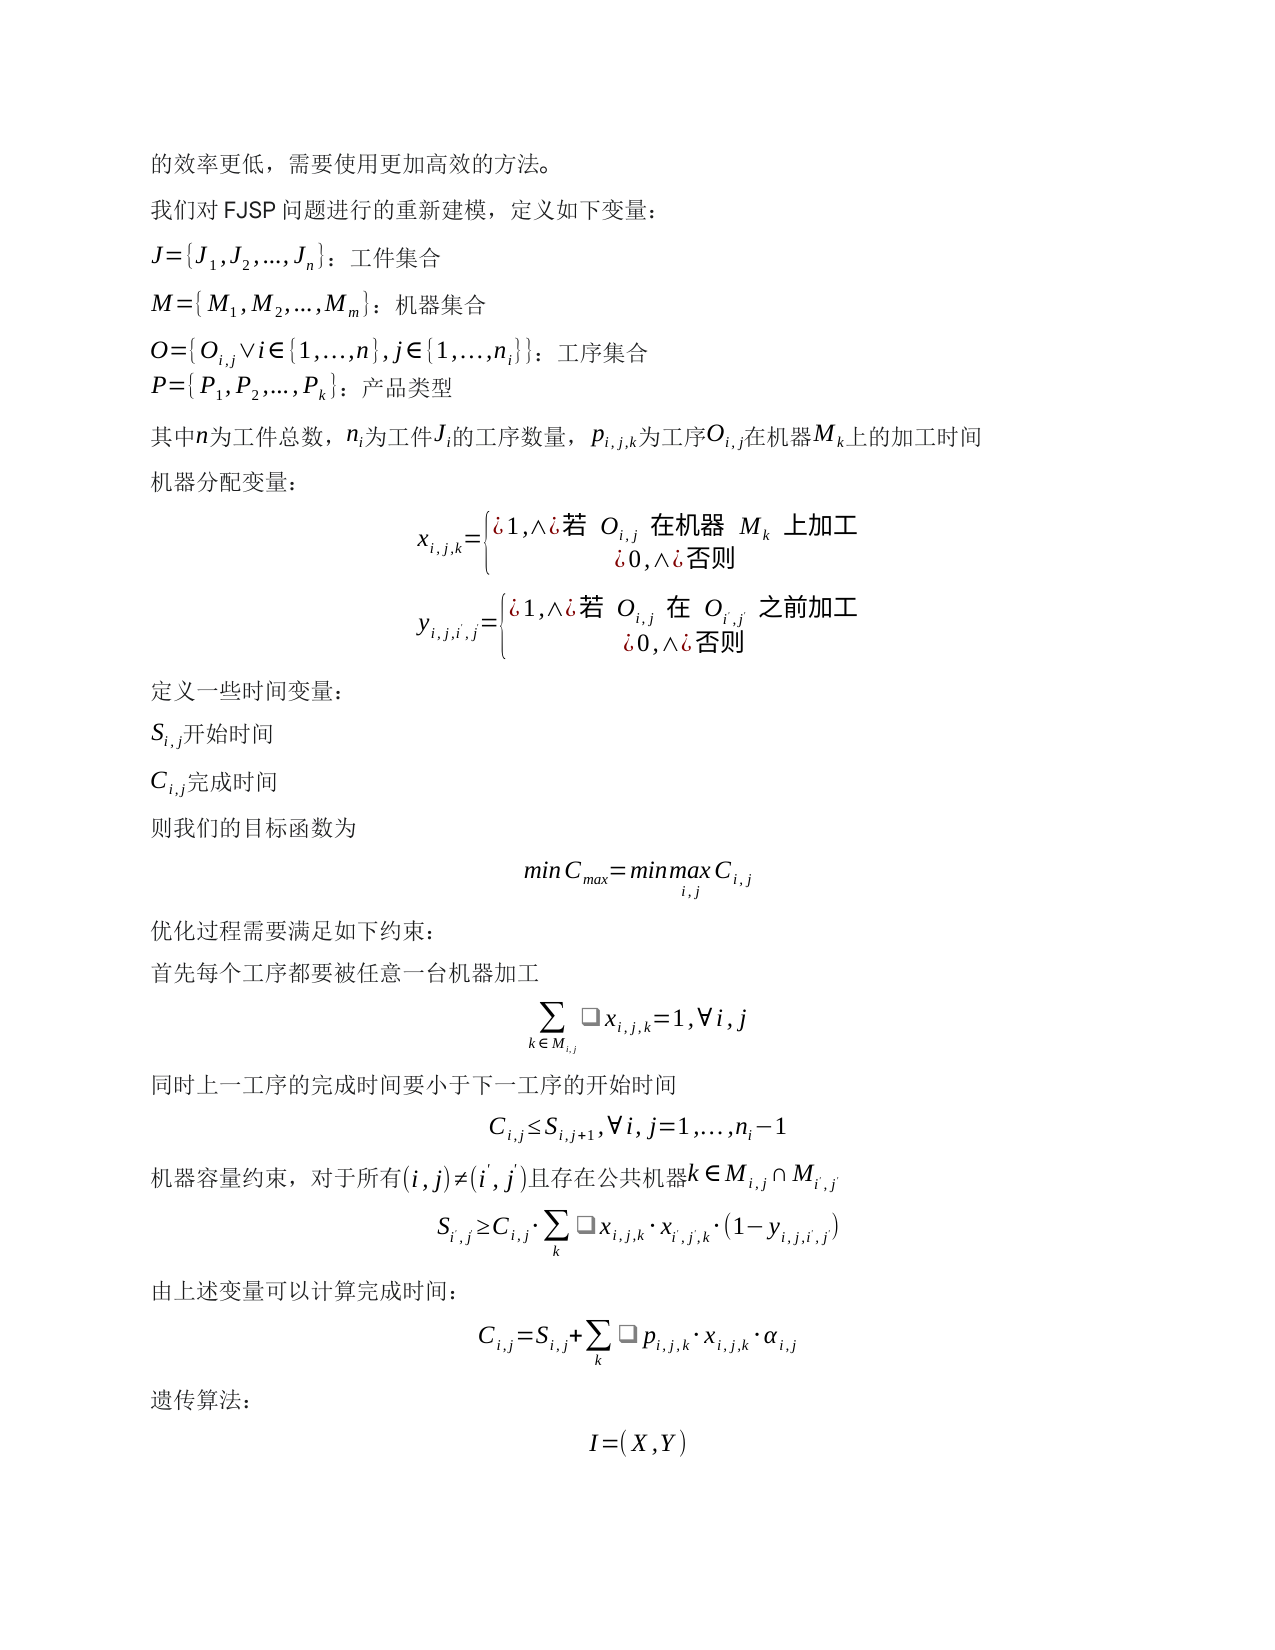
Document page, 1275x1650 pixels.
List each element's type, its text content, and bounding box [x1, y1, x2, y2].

text ：机器集合 [150, 289, 1125, 321]
text ：工序集合 ：产品类型 [150, 337, 1125, 403]
text 遗传算法： [150, 1386, 1125, 1412]
text 我们对FJSP问题进行的重新建模，定义如下变量： [150, 196, 1125, 226]
text 机器分配变量： [150, 467, 1125, 493]
text 其中为工件总数，为工件的工序数量，为工序在机器上的加工时间 [150, 419, 1125, 451]
text 优化过程需要满足如下约束： [150, 916, 1125, 943]
text 定义一些时间变量： [150, 677, 1125, 703]
text 开始时间 [150, 719, 1125, 750]
text 完成时间 [150, 766, 1125, 798]
text 机器容量约束，对于所有且存在公共机器 [150, 1160, 1125, 1193]
text 同时上一工序的完成时间要小于下一工序的开始时间 [150, 1070, 1125, 1096]
text 则我们的目标函数为 [150, 814, 1125, 840]
text 由上述变量可以计算完成时间： [150, 1277, 1125, 1303]
text ：工件集合 [150, 242, 1125, 273]
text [150, 150, 1125, 179]
text 首先每个工序都要被任意一台机器加工 [150, 959, 1125, 985]
